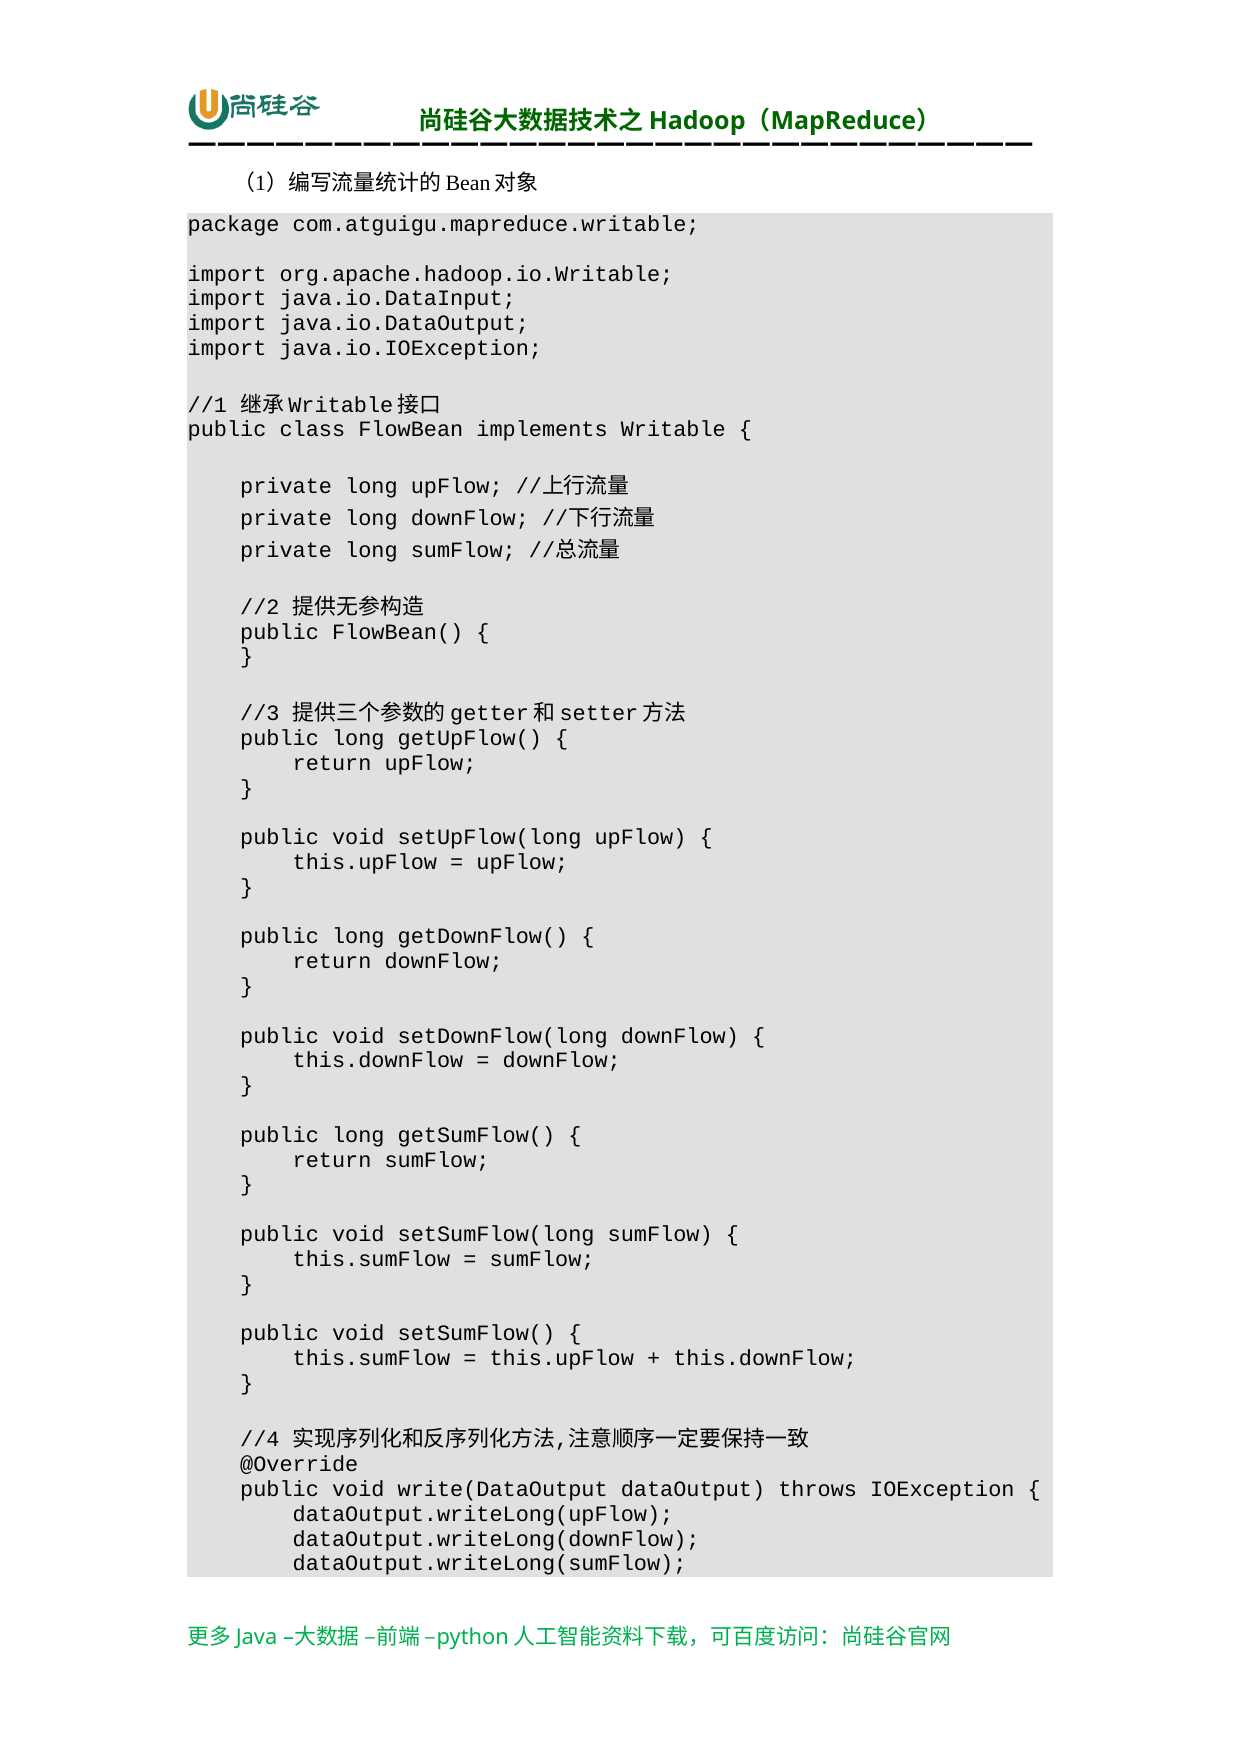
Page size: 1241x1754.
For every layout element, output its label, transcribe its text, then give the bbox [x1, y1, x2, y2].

text （1）编写流量统计的Bean对象 [231, 165, 1053, 197]
text } [187, 876, 1053, 901]
text this.sumFlow = sumFlow; [187, 1248, 1053, 1273]
text //4 实现序列化和反序列化方法,注意顺序一定要保持一致 [187, 1421, 1053, 1453]
text import java.io.DataInput; [187, 287, 1053, 312]
text import java.io.DataOutput; [187, 312, 1053, 337]
text } [187, 1372, 1053, 1397]
text public void setDownFlow(long downFlow) { [187, 1025, 1053, 1049]
text //1 继承Writable接口 [187, 387, 1053, 419]
text private long sumFlow; //总流量 [187, 532, 1053, 564]
text return sumFlow; [187, 1149, 1053, 1173]
text } [187, 646, 1053, 671]
text //3 提供三个参数的getter和setter方法 [187, 695, 1053, 727]
text //2 提供无参构造 [187, 589, 1053, 621]
text } [187, 975, 1053, 1000]
text public void setSumFlow(long sumFlow) { [187, 1223, 1053, 1248]
text dataOutput.writeLong(downFlow); [187, 1528, 1053, 1553]
text } [187, 777, 1053, 802]
text private long upFlow; //上行流量 [187, 468, 1053, 500]
text @Override [187, 1453, 1053, 1478]
text public class FlowBean implements Writable { [187, 419, 1053, 443]
text package com.atguigu.mapreduce.writable; [187, 213, 1053, 238]
text private long downFlow; //下行流量 [187, 500, 1053, 532]
text public void setUpFlow(long upFlow) { [187, 826, 1053, 851]
text public long getDownFlow() { [187, 926, 1053, 950]
text dataOutput.writeLong(sumFlow); [187, 1553, 1053, 1577]
text import org.apache.hadoop.io.Writable; [187, 263, 1053, 287]
text public long getUpFlow() { [187, 727, 1053, 752]
text dataOutput.writeLong(upFlow); [187, 1503, 1053, 1528]
text this.upFlow = upFlow; [187, 851, 1053, 876]
text this.sumFlow = this.upFlow + this.downFlow; [187, 1347, 1053, 1372]
text public FlowBean() { [187, 621, 1053, 646]
text public void write(DataOutput dataOutput) throws IOException { [187, 1478, 1053, 1503]
text public long getSumFlow() { [187, 1124, 1053, 1149]
text return upFlow; [187, 752, 1053, 777]
text public void setSumFlow() { [187, 1322, 1053, 1347]
text this.downFlow = downFlow; [187, 1049, 1053, 1074]
text import java.io.IOException; [187, 337, 1053, 362]
text } [187, 1273, 1053, 1297]
text } [187, 1173, 1053, 1198]
text return downFlow; [187, 950, 1053, 975]
text } [187, 1074, 1053, 1099]
